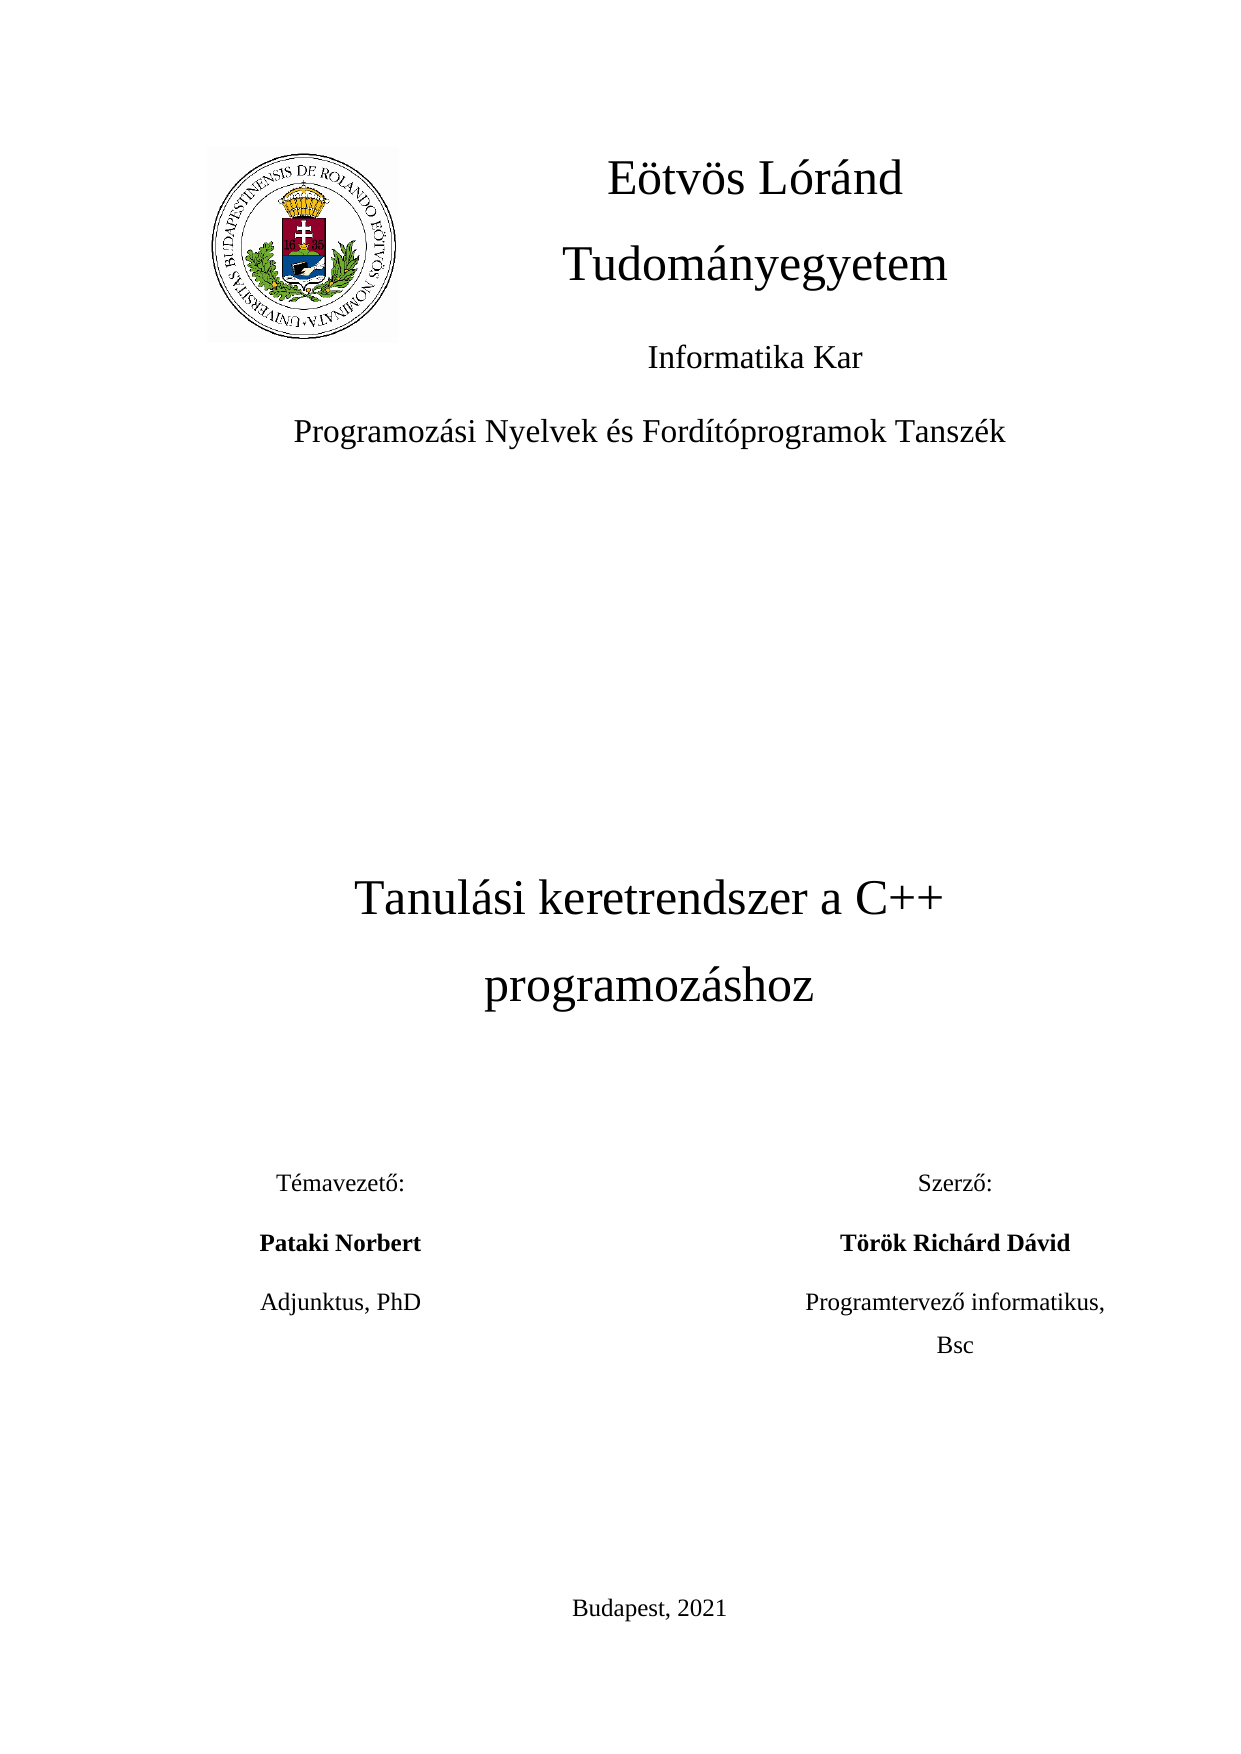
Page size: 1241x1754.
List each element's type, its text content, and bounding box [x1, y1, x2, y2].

text Eötvös Lóránd Tudományegyetem [399, 148, 1092, 291]
text Tanulási keretrendszer a C++ programozáshoz [207, 868, 1092, 1012]
text Programozási Nyelvek és Fordítóprogramok Tanszék [207, 411, 1092, 449]
picture [205, 147, 399, 342]
text Informatika Kar [207, 337, 1092, 375]
